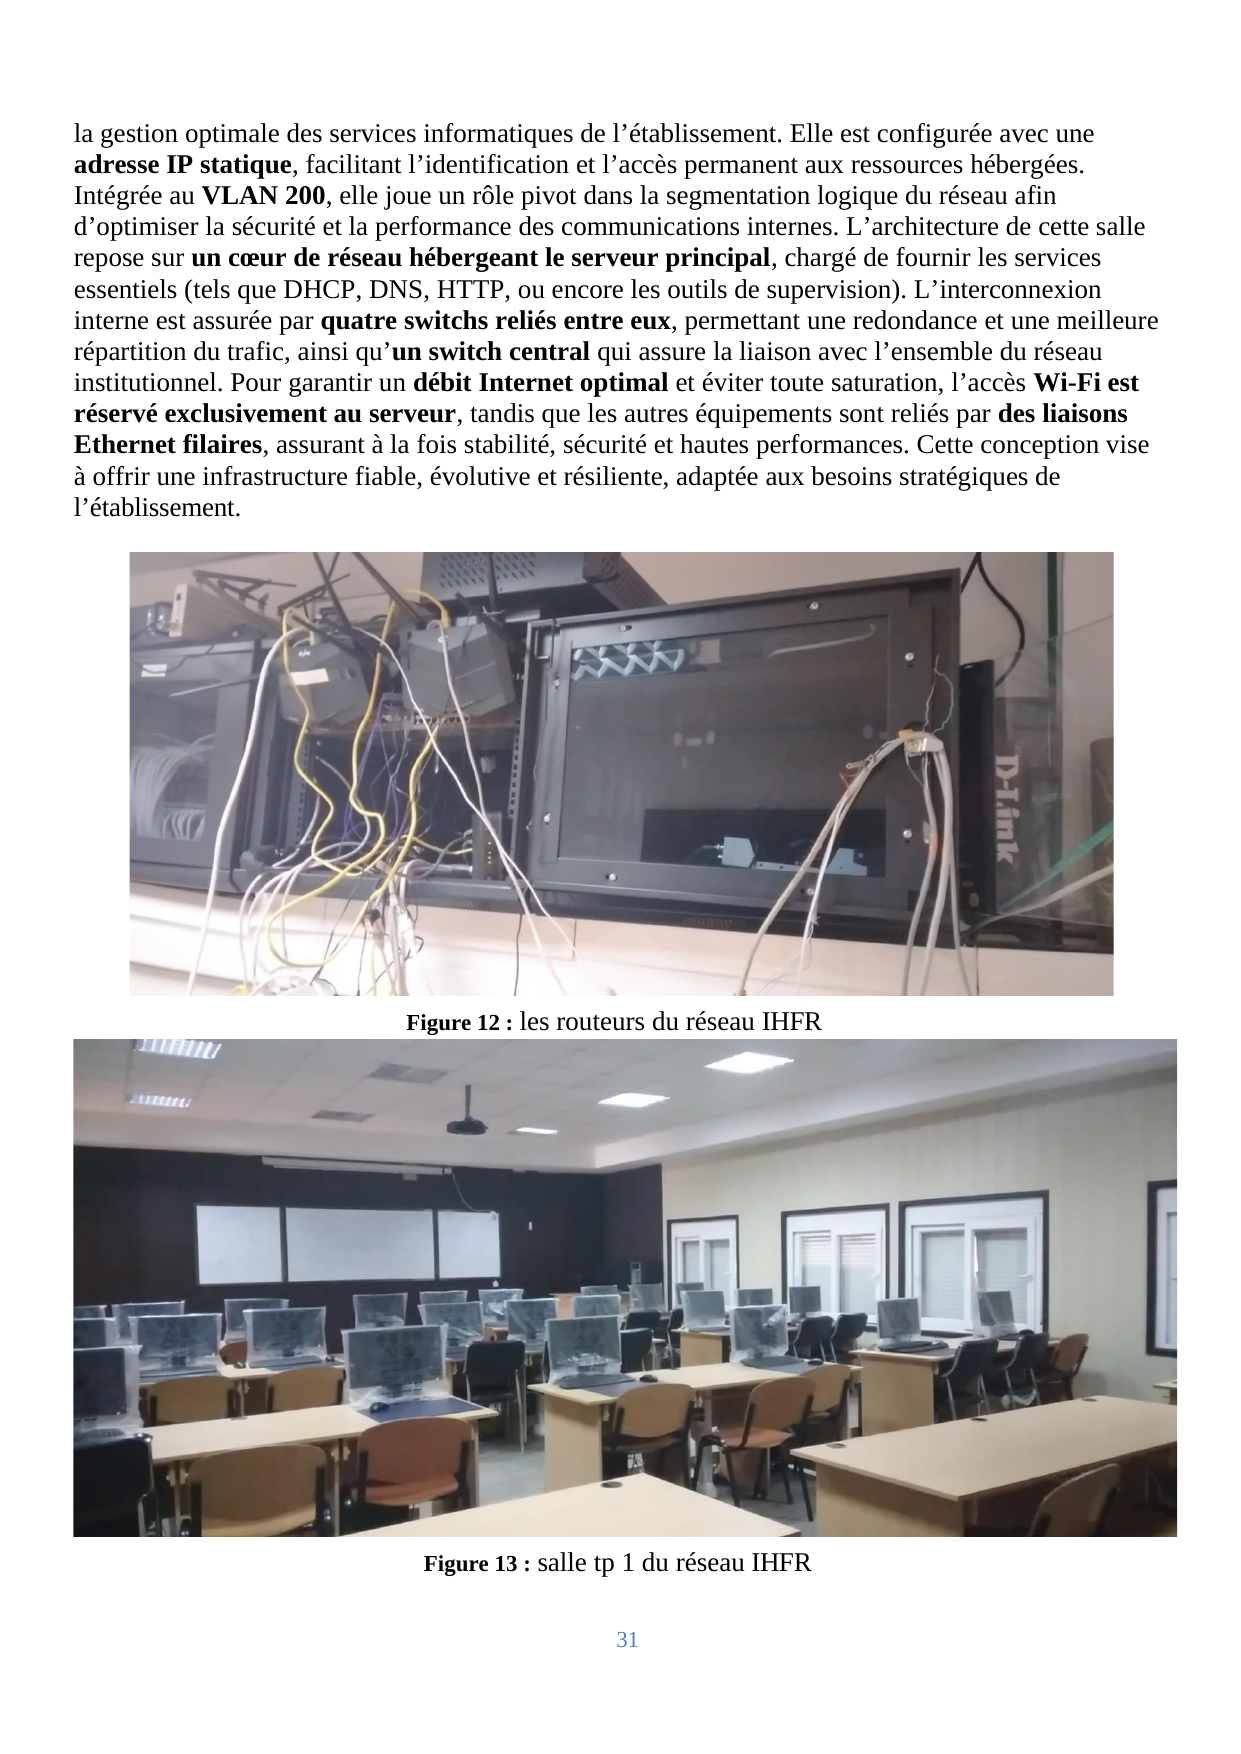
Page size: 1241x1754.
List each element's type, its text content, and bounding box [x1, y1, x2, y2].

text la gestion optimale des services informatiques de l’établissement. Elle est configurée avec une adresse IP statique, facilitant l’identification et l’accès permanent aux ressources hébergées. Intégrée au VLAN 200, elle joue un rôle pivot dans la segmentation logique du réseau afin d’optimiser la sécurité et la performance des communications internes. L’architecture de cette salle repose sur un cœur de réseau hébergeant le serveur principal, chargé de fournir les services essentiels (tels que DHCP, DNS, HTTP, ou encore les outils de supervision). L’interconnexion interne est assurée par quatre switchs reliés entre eux, permettant une redondance et une meilleure répartition du trafic, ainsi qu’un switch central qui assure la liaison avec l’ensemble du réseau institutionnel. Pour garantir un débit Internet optimal et éviter toute saturation, l’accès Wi-Fi est réservé exclusivement au serveur, tandis que les autres équipements sont reliés par des liaisons Ethernet filaires, assurant à la fois stabilité, sécurité et hautes performances. Cette conception vise à offrir une infrastructure fiable, évolutive et résiliente, adaptée aux besoins stratégiques de l’établissement. [74, 117, 1160, 522]
picture [129, 552, 1114, 996]
picture [73, 1039, 1178, 1537]
